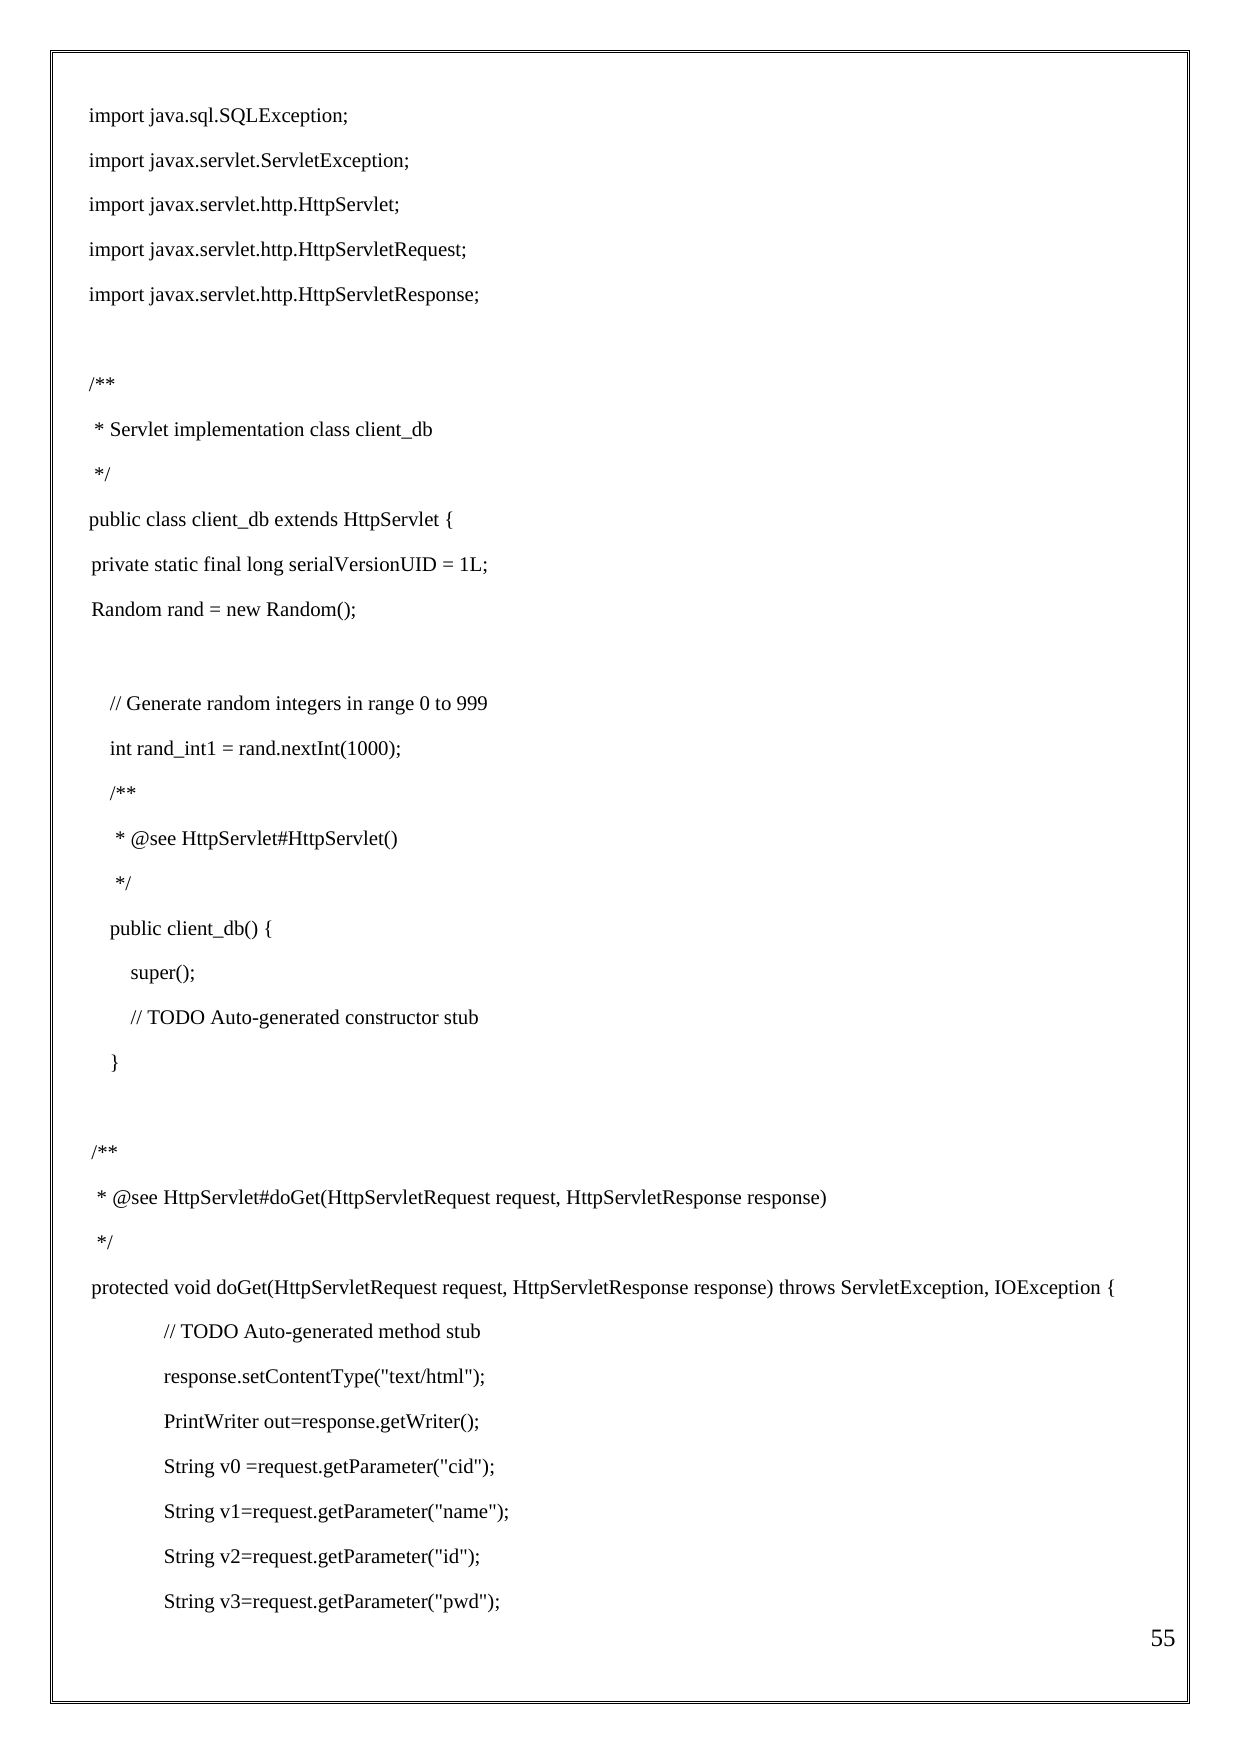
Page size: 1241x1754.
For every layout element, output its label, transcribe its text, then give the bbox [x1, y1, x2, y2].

text import javax.servlet.http.HttpServletResponse; [89, 282, 1175, 306]
text */ [89, 462, 1175, 486]
text import javax.servlet.http.HttpServlet; [89, 192, 1175, 216]
text * Servlet implementation class client_db [89, 417, 1175, 441]
text int rand_int1 = rand.nextInt(1000); [89, 736, 1175, 760]
text * @see HttpServlet#doGet(HttpServletRequest request, HttpServletResponse response) [89, 1185, 1175, 1209]
text /** [89, 781, 1175, 805]
text super(); [89, 960, 1175, 984]
text * @see HttpServlet#HttpServlet() [89, 826, 1175, 850]
text /** [89, 1140, 1175, 1164]
text String v2=request.getParameter("id"); [89, 1544, 1175, 1568]
text /** [89, 372, 1175, 396]
text */ [89, 1230, 1175, 1254]
text protected void doGet(HttpServletRequest request, HttpServletResponse response) throws ServletException, IOException { [89, 1274, 1175, 1299]
text public class client_db extends HttpServlet { [89, 507, 1175, 531]
text public client_db() { [89, 915, 1175, 939]
text response.setContentType("text/html"); [89, 1364, 1175, 1388]
text private static final long serialVersionUID = 1L; [89, 552, 1175, 576]
text } [89, 1050, 1175, 1074]
text String v1=request.getParameter("name"); [89, 1499, 1175, 1523]
text // TODO Auto-generated method stub [89, 1319, 1175, 1343]
text // TODO Auto-generated constructor stub [89, 1005, 1175, 1029]
text Random rand = new Random(); [89, 596, 1175, 621]
text // Generate random integers in range 0 to 999 [89, 691, 1175, 715]
text import java.sql.SQLException; [89, 103, 1175, 127]
text import javax.servlet.ServletException; [89, 147, 1175, 172]
text import javax.servlet.http.HttpServletRequest; [89, 237, 1175, 261]
text PrintWriter out=response.getWriter(); [89, 1409, 1175, 1433]
text */ [89, 871, 1175, 894]
text String v0 =request.getParameter("cid"); [89, 1454, 1175, 1478]
text String v3=request.getParameter("pwd"); [89, 1589, 1175, 1613]
